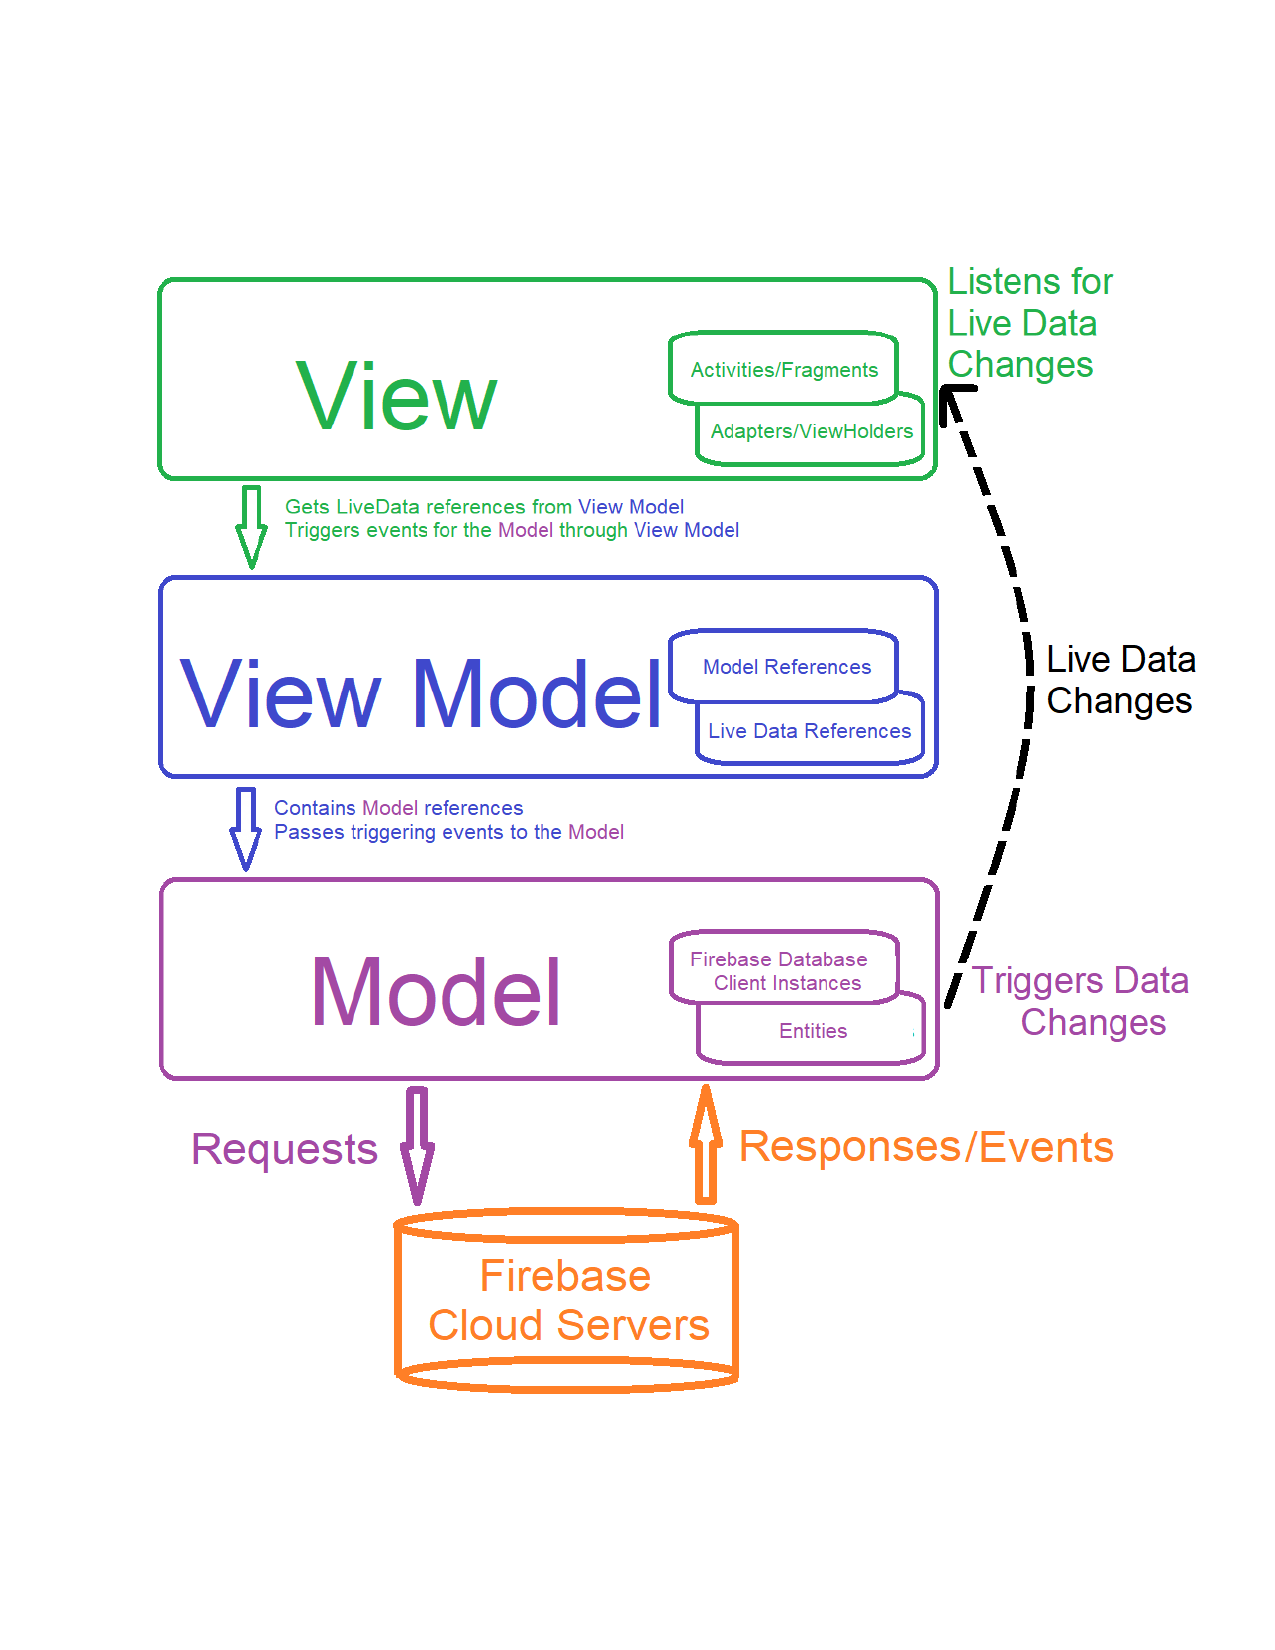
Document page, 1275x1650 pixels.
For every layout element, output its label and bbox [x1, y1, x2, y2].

picture [69, 246, 1206, 1404]
